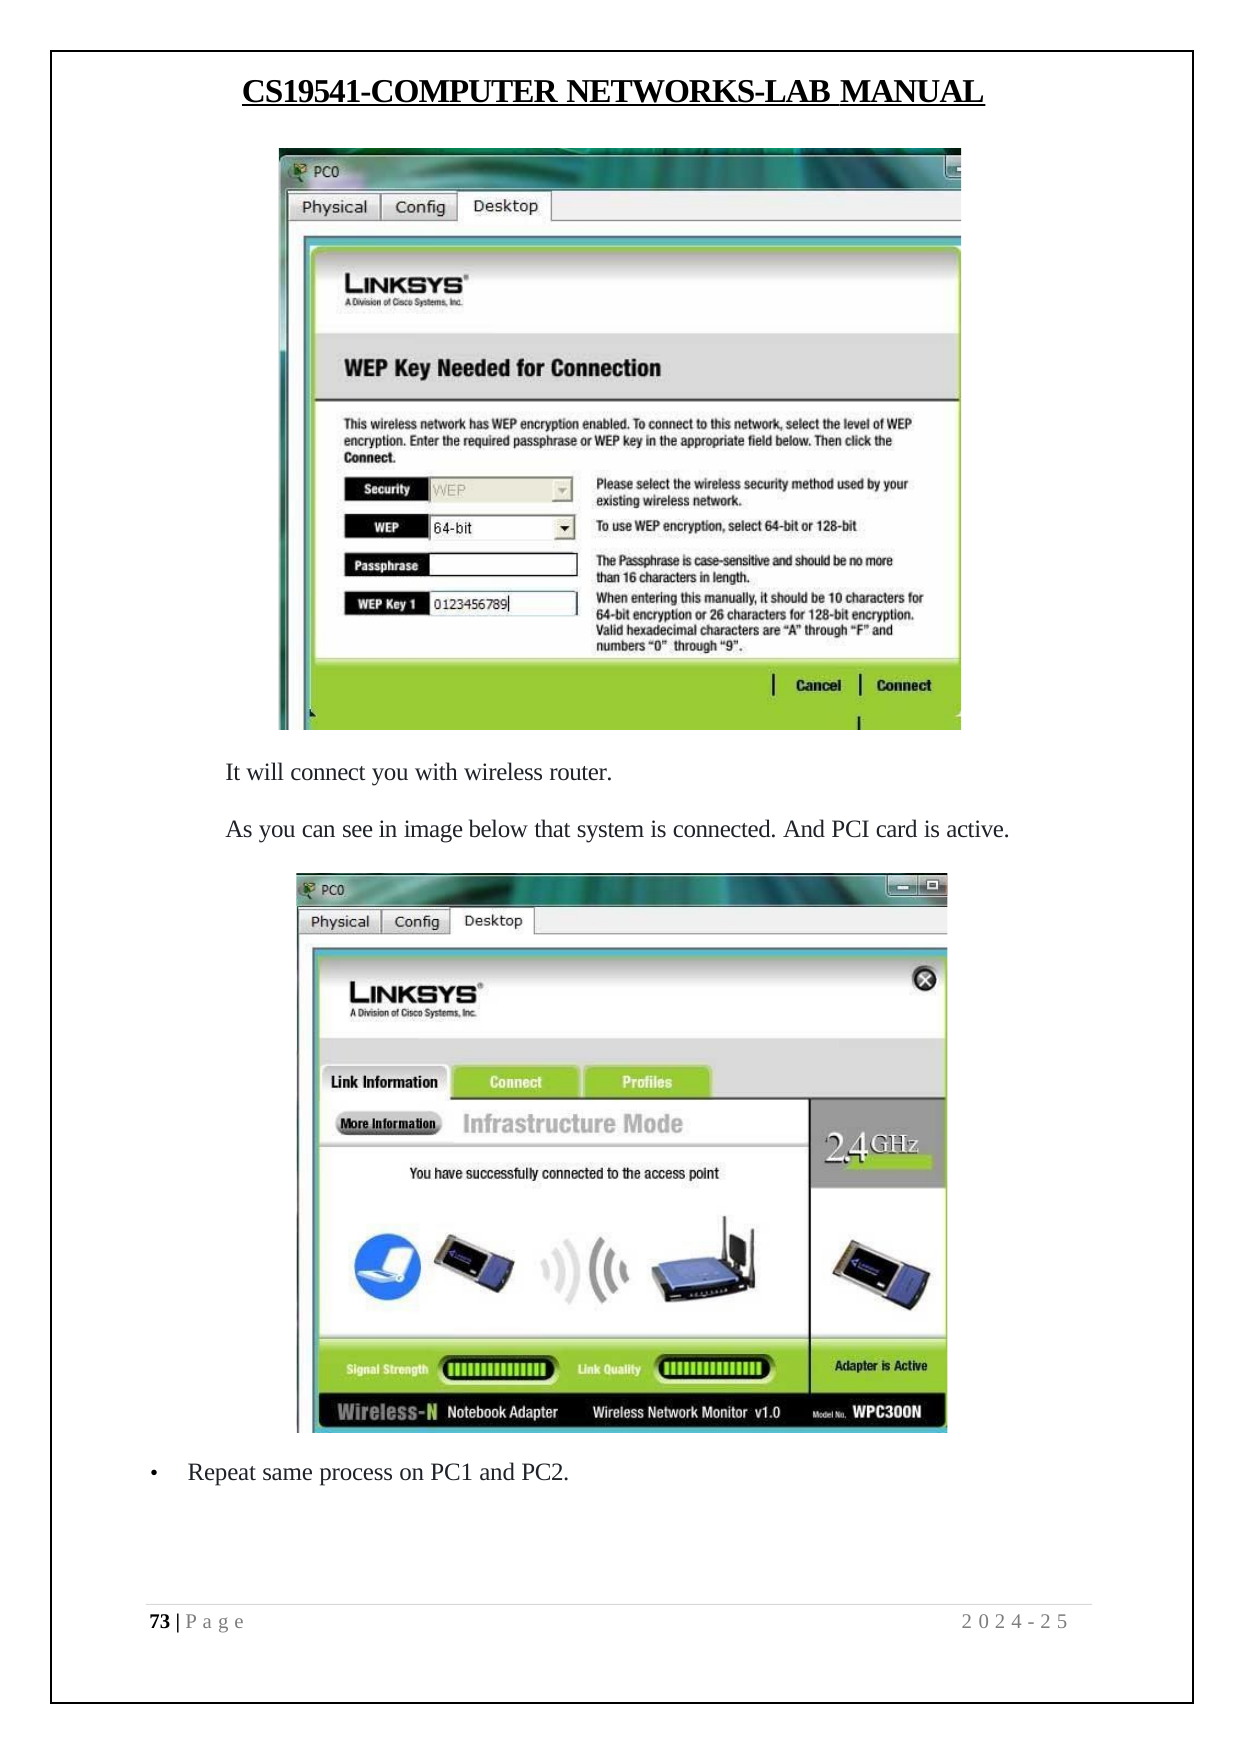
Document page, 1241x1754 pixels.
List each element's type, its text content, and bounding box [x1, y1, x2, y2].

picture [296, 873, 948, 1433]
text As you can see in image below that system is connected. And PCI card is active. [225, 814, 1192, 843]
text It will connect you with wireless router. [225, 757, 1192, 786]
picture [278, 148, 962, 730]
